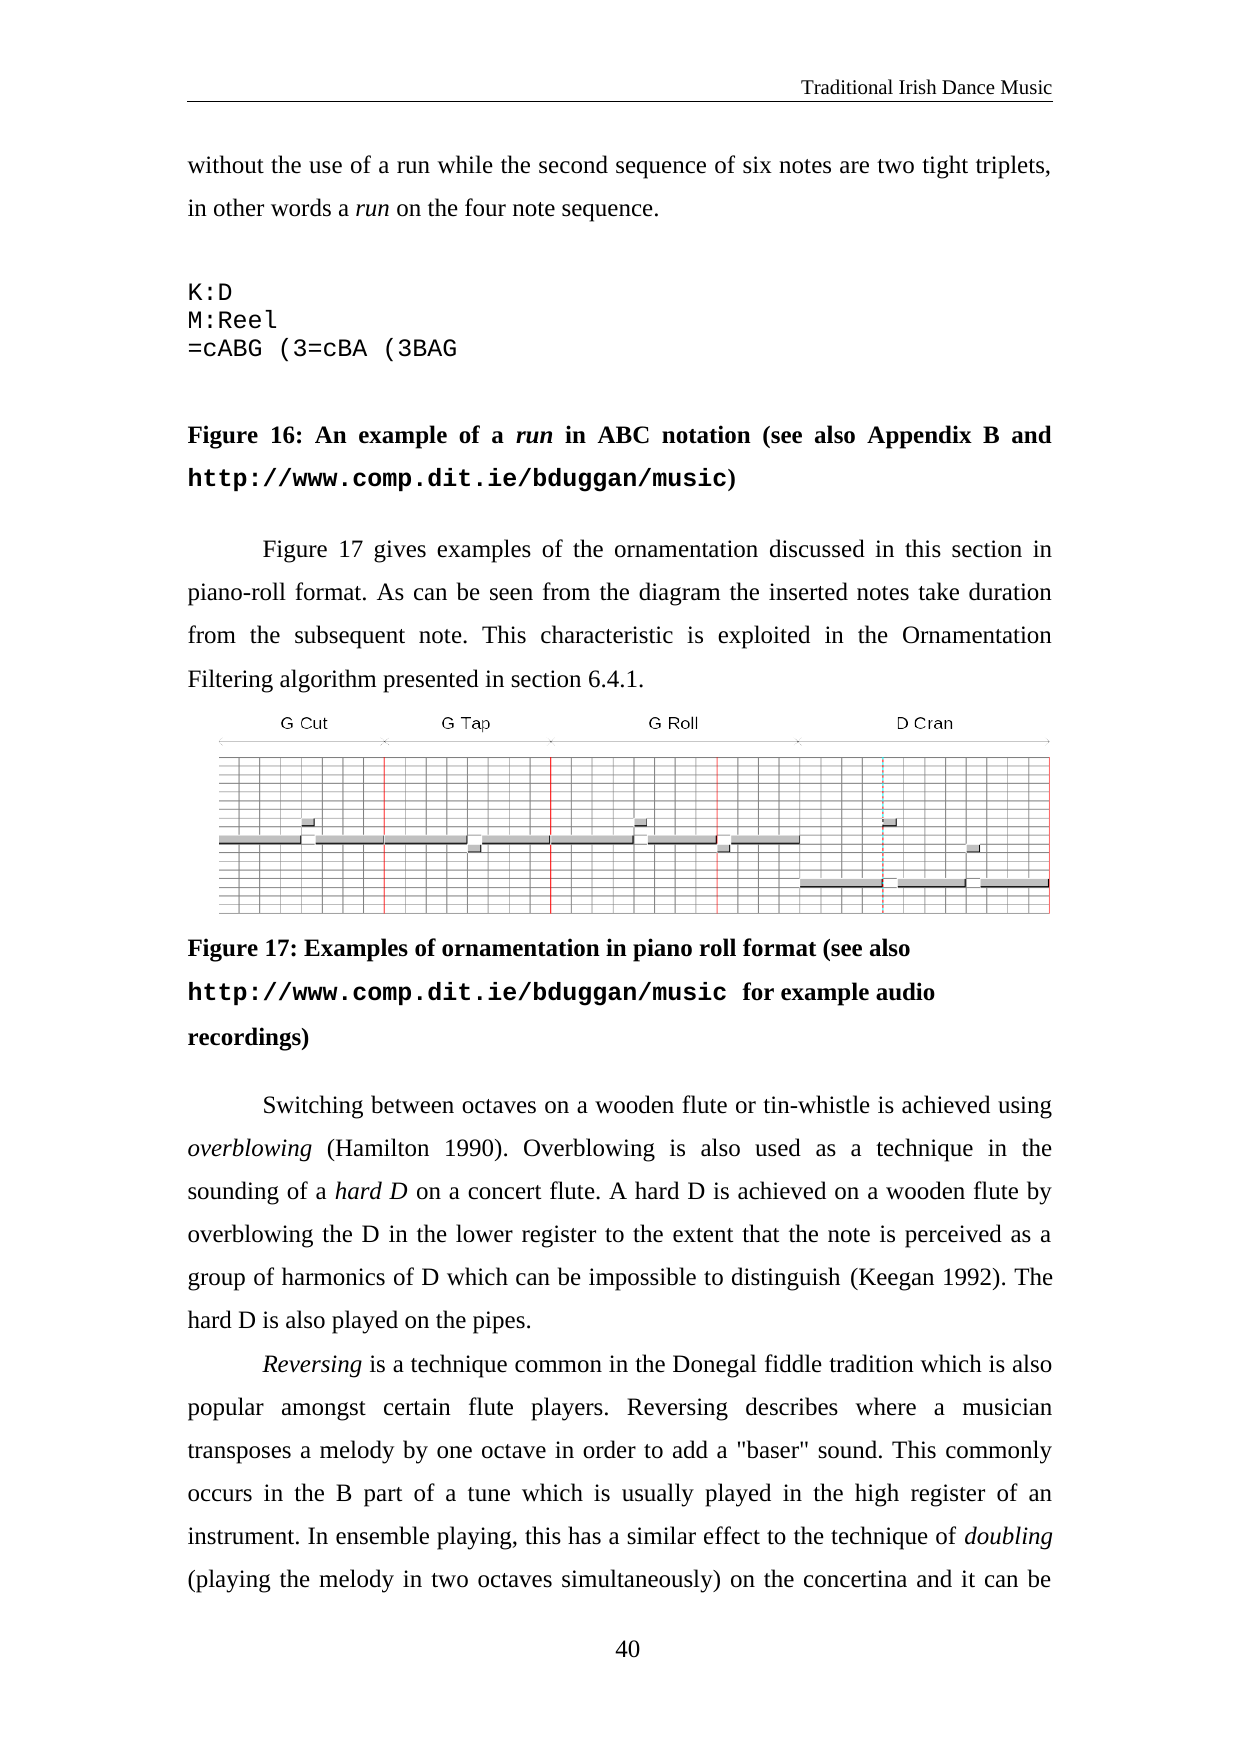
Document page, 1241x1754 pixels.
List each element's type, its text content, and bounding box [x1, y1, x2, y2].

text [187, 150, 1053, 222]
text M:Reel [187, 308, 1053, 336]
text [187, 1349, 1053, 1593]
text K:D [187, 279, 1053, 308]
text =cABG (3=cBA (3BAG [187, 336, 1053, 364]
text Figure 17 gives examples of the ornamentation discussed in this section in piano-roll format. As can be seen from the diagram the inserted notes take duration from the subsequent note. This characteristic is exploited in the Ornamentation Filtering algorithm presented in section 6.4.1. [187, 534, 1053, 692]
text Switching between octaves on a wooden flute or tin-whistle is achieved using overblowing (Hamilton 1990). Overblowing is also used as a technique in the sounding of a hard D on a concert flute. A hard D is achieved on a wooden flute by overblowing the D in the lower register to the extent that the note is perceived as a group of harmonics of D which can be impossible to distinguish (Keegan 1992). The hard D is also played on the pipes. [187, 1090, 1053, 1334]
